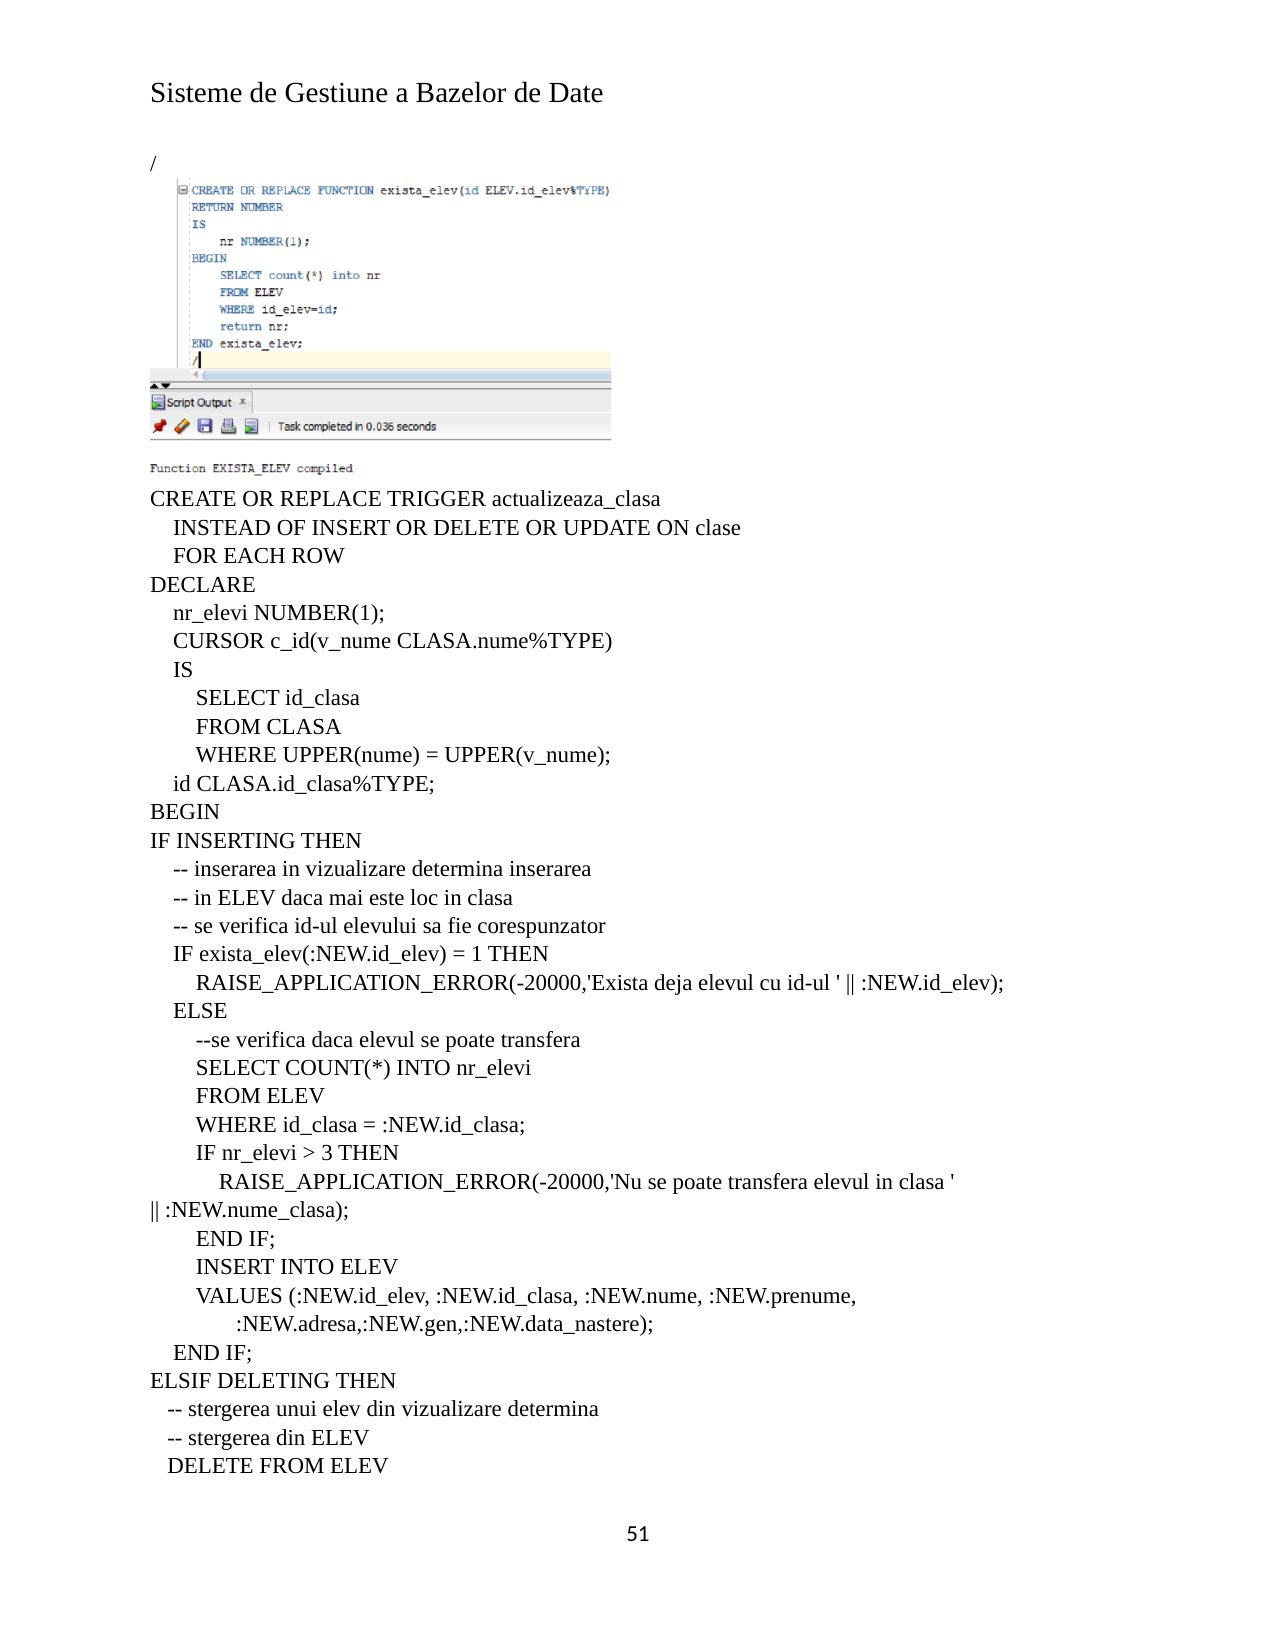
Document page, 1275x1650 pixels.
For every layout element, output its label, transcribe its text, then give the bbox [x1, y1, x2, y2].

text FROM ELEV [150, 1083, 1125, 1109]
text WHERE id_clasa = :NEW.id_clasa; [150, 1111, 1125, 1137]
text -- inserarea in vizualizare determina inserarea [150, 855, 1125, 881]
text BEGIN [150, 798, 1125, 824]
text nr_elevi NUMBER(1); [150, 599, 1125, 626]
text -- stergerea unui elev din vizualizare determina [150, 1395, 1125, 1422]
text RAISE_APPLICATION_ERROR(-20000,'Exista deja elevul cu id-ul ' || :NEW.id_elev); [150, 969, 1125, 995]
text SELECT COUNT(*) INTO nr_elevi [150, 1054, 1125, 1081]
text IF INSERTING THEN [150, 827, 1125, 853]
text CURSOR c_id(v_nume CLASA.nume%TYPE) [150, 628, 1125, 654]
text / [150, 150, 1125, 176]
text END IF; [150, 1225, 1125, 1251]
text SELECT id_clasa [150, 684, 1125, 711]
text ELSE [150, 997, 1125, 1024]
text IS [150, 656, 1125, 682]
text INSTEAD OF INSERT OR DELETE OR UPDATE ON clase [150, 514, 1125, 540]
text CREATE OR REPLACE TRIGGER actualizeaza_clasa [150, 485, 1125, 512]
text FROM CLASA [150, 713, 1125, 739]
text id CLASA.id_clasa%TYPE; [150, 770, 1125, 796]
text IF exista_elev(:NEW.id_elev) = 1 THEN [150, 940, 1125, 967]
text INSERT INTO ELEV [150, 1253, 1125, 1279]
text --se verifica daca elevul se poate transfera [150, 1026, 1125, 1052]
text FOR EACH ROW [150, 542, 1125, 569]
text -- in ELEV daca mai este loc in clasa [150, 883, 1125, 910]
text WHERE UPPER(nume) = UPPER(v_nume); [150, 741, 1125, 768]
text DECLARE [150, 571, 1125, 597]
text IF nr_elevi > 3 THEN [150, 1139, 1125, 1166]
text END IF; [150, 1338, 1125, 1365]
text VALUES (:NEW.id_elev, :NEW.id_clasa, :NEW.nume, :NEW.prenume, [150, 1282, 1125, 1308]
text DELETE FROM ELEV [150, 1452, 1125, 1479]
text ELSIF DELETING THEN [150, 1367, 1125, 1393]
text -- se verifica id-ul elevului sa fie corespunzator [150, 912, 1125, 938]
text RAISE_APPLICATION_ERROR(-20000,'Nu se poate transfera elevul in clasa ' || :NEW.nume_clasa); [150, 1168, 1125, 1223]
text :NEW.adresa,:NEW.gen,:NEW.data_nastere); [150, 1310, 1125, 1336]
text -- stergerea din ELEV [150, 1424, 1125, 1450]
picture [150, 178, 612, 484]
